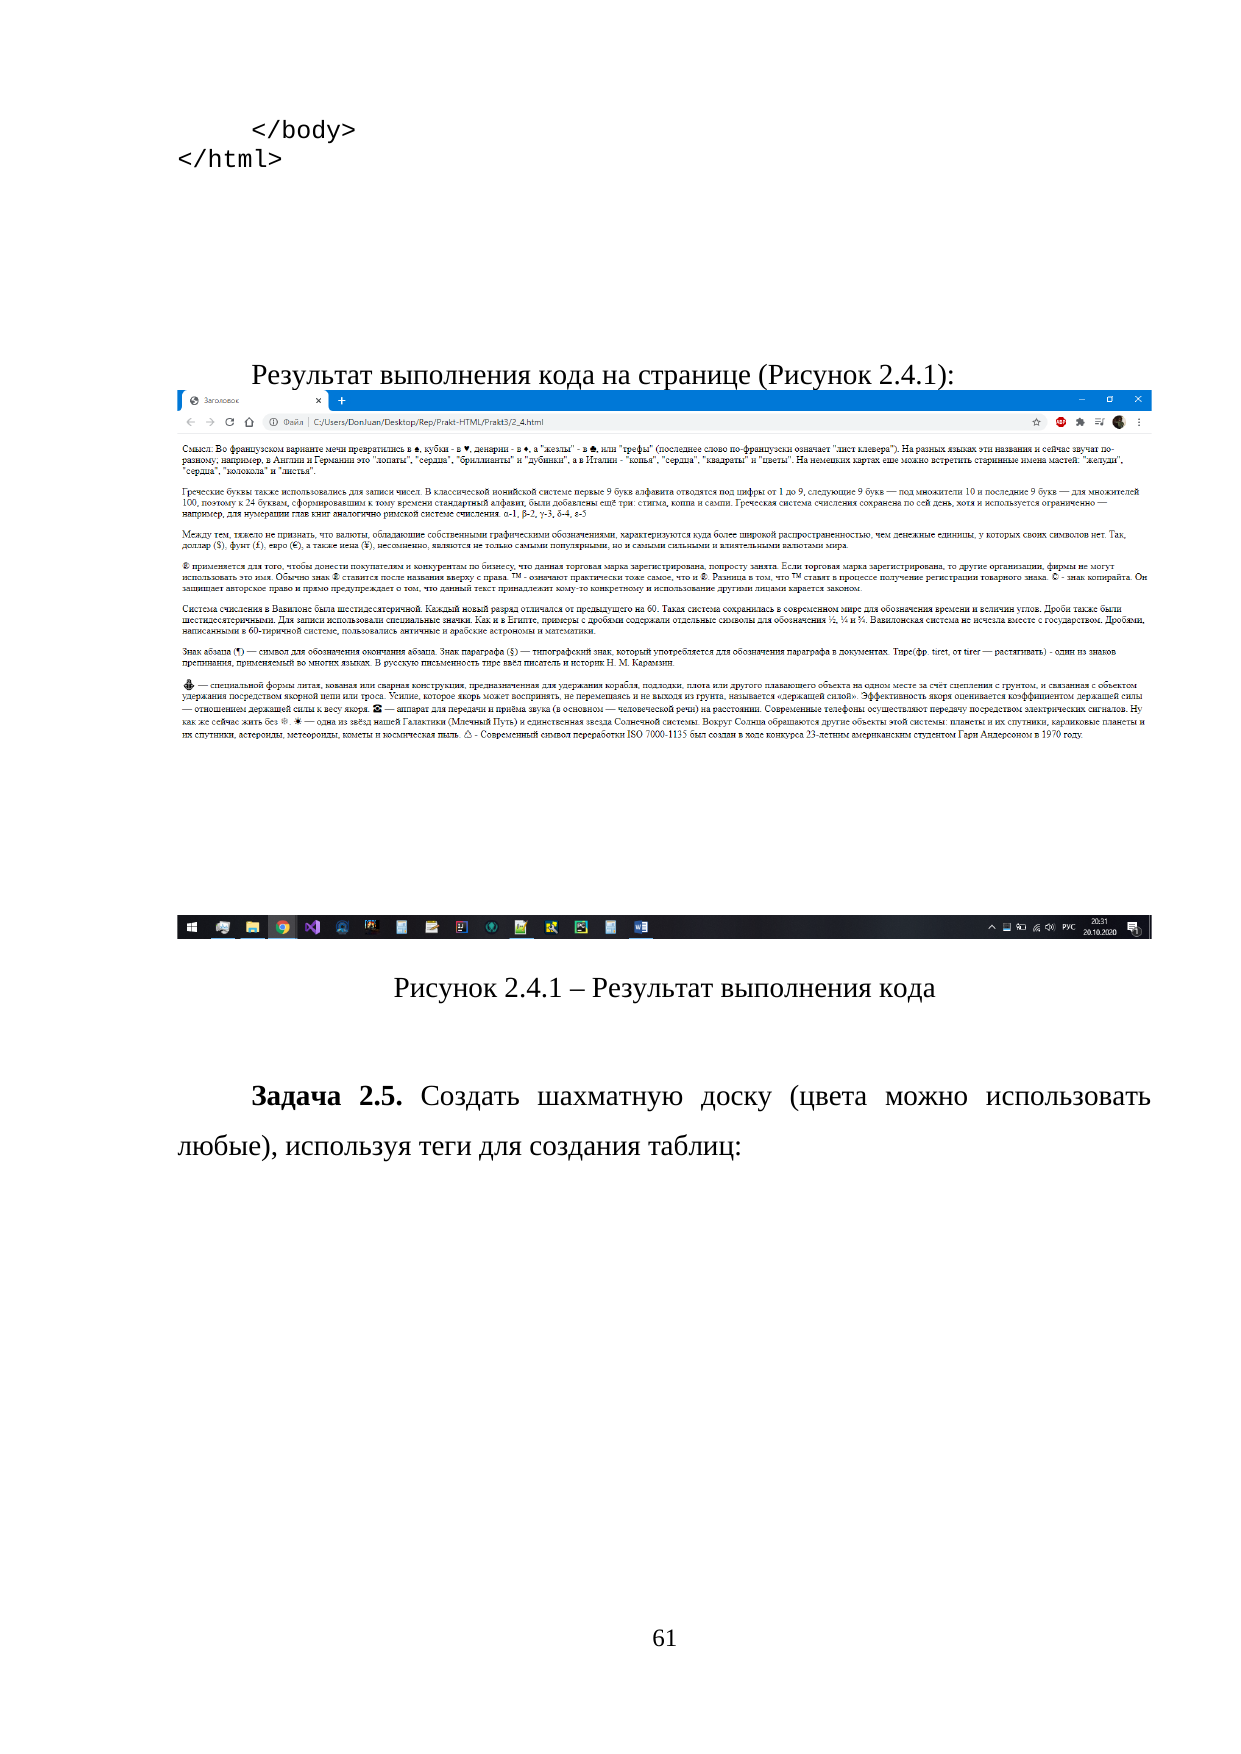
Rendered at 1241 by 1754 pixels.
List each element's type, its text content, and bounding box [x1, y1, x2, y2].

text </body> [177, 118, 1152, 146]
text Задача 2.5. Создать шахматную доску (цвета можно использовать любые), используя теги для создания таблиц: [177, 1078, 1152, 1162]
text Результат выполнения кода на странице (Рисунок 2.4.1): [177, 357, 1152, 390]
picture [177, 390, 1152, 939]
text Рисунок 2.4.1 – Результат выполнения кода [177, 970, 1152, 1003]
text </html> [177, 146, 1152, 175]
